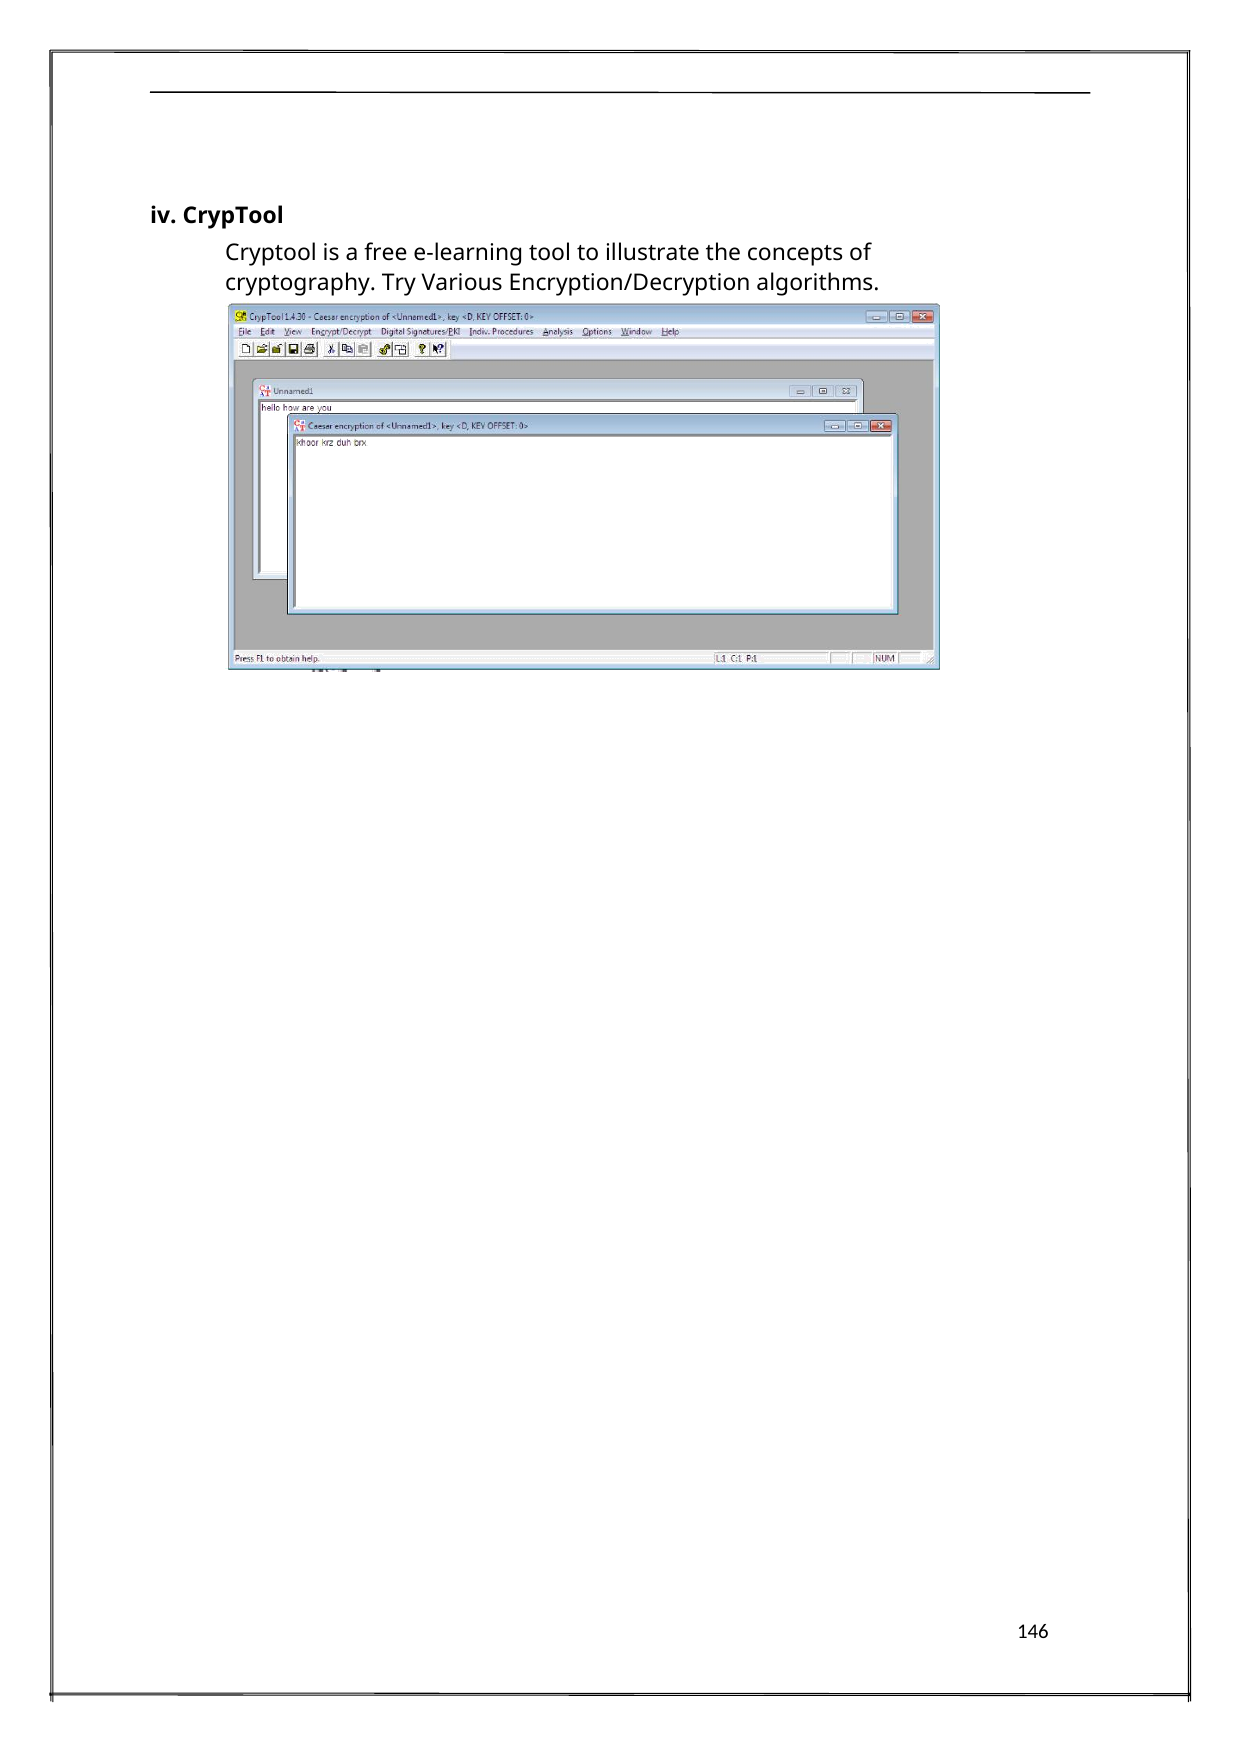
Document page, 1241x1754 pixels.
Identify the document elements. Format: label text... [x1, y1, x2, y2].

picture [225, 302, 940, 672]
text iv. CrypTool [150, 199, 1090, 230]
text Cryptool is a free e-learning tool to illustrate the concepts of cryptography. Try Various Encryption/Decryption algorithms. [225, 236, 1012, 297]
text 146 [698, 1618, 1090, 1643]
